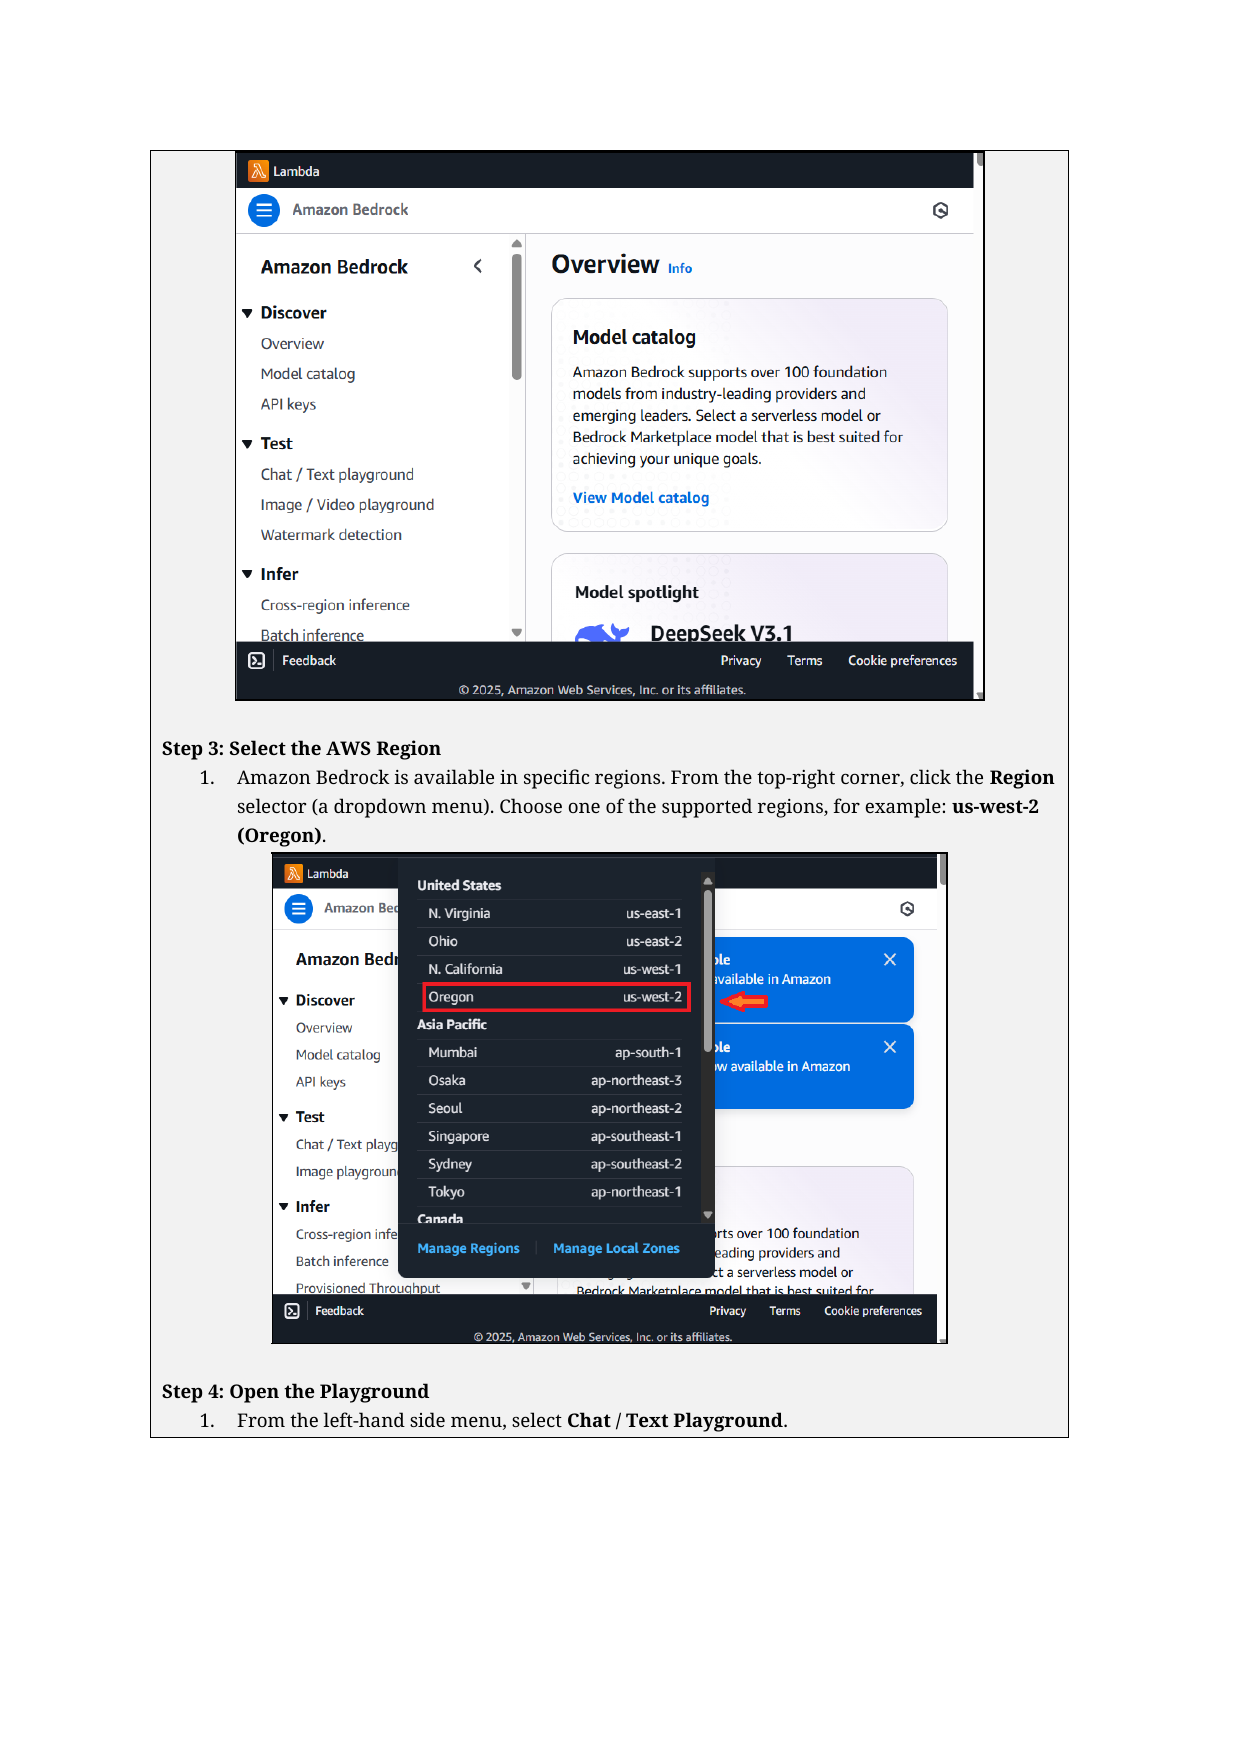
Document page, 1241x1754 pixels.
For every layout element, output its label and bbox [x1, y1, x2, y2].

picture [236, 153, 983, 699]
picture [273, 854, 946, 1343]
table_header [151, 151, 1068, 1437]
